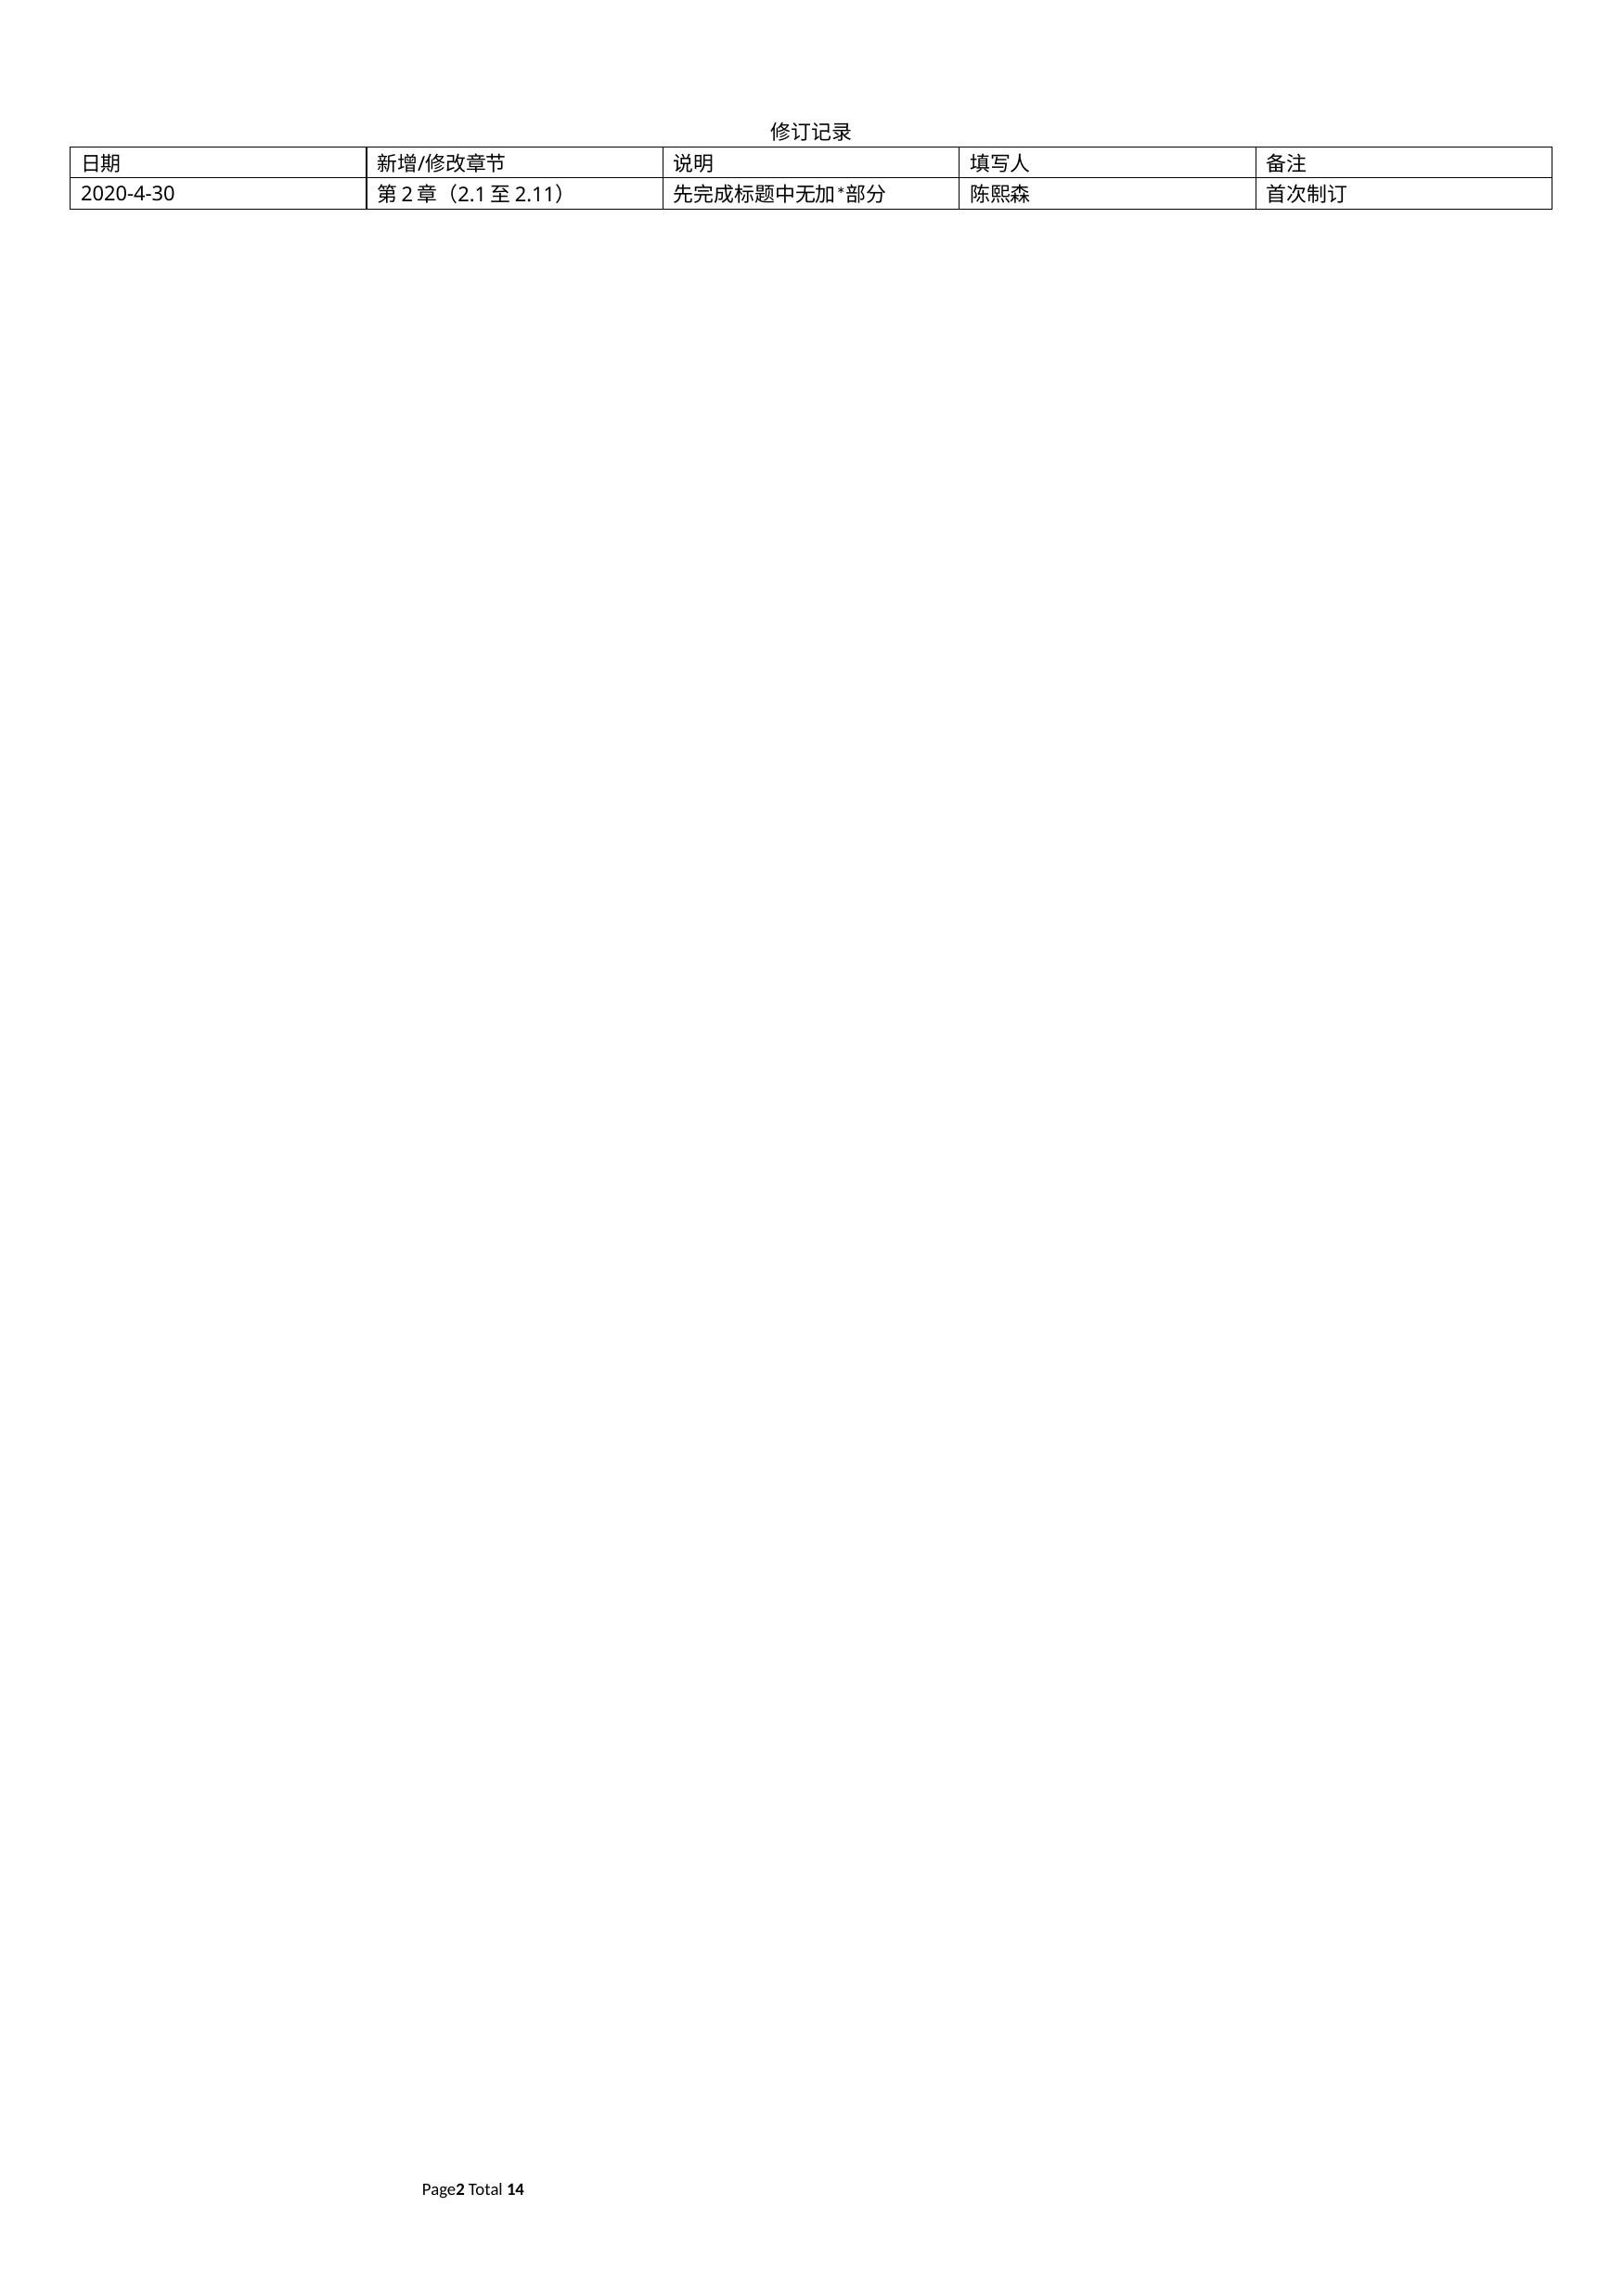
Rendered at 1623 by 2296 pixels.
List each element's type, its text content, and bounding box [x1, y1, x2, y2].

table_cell 先完成标题中无加*部分 [663, 178, 959, 208]
table_header 备注 [1256, 148, 1552, 177]
table_cell 第2章（2.1至2.11） [367, 178, 663, 208]
table_header 填写人 [960, 148, 1256, 177]
text 修订记录 [70, 116, 1552, 146]
table_header 日期 [71, 148, 366, 177]
table_cell 2020-4-30 [71, 178, 366, 208]
table_header 新增/修改章节 [367, 148, 663, 177]
table_header 说明 [663, 148, 959, 177]
table_cell 首次制订 [1256, 178, 1552, 208]
table_cell 陈熙森 [960, 178, 1256, 208]
